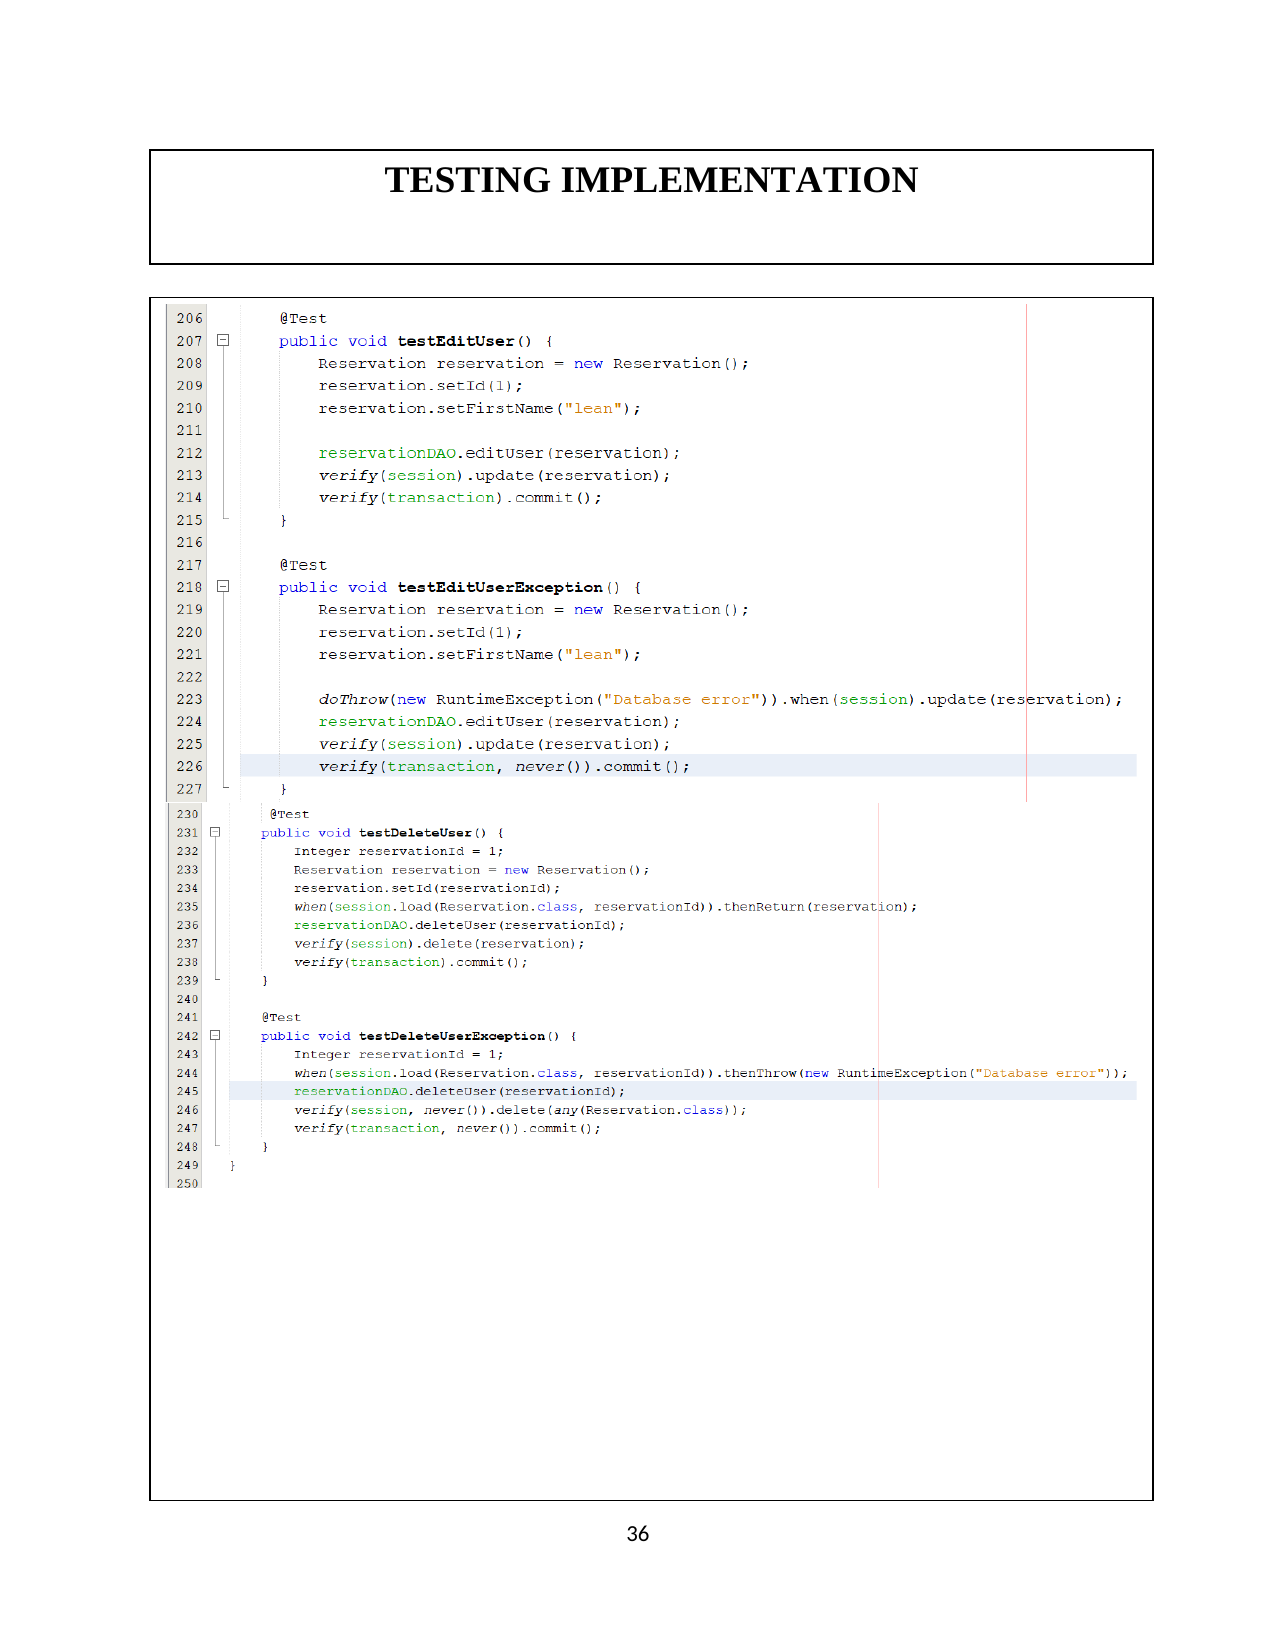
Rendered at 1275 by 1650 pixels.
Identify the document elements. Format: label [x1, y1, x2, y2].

picture [165, 304, 1137, 802]
picture [165, 803, 1137, 1188]
